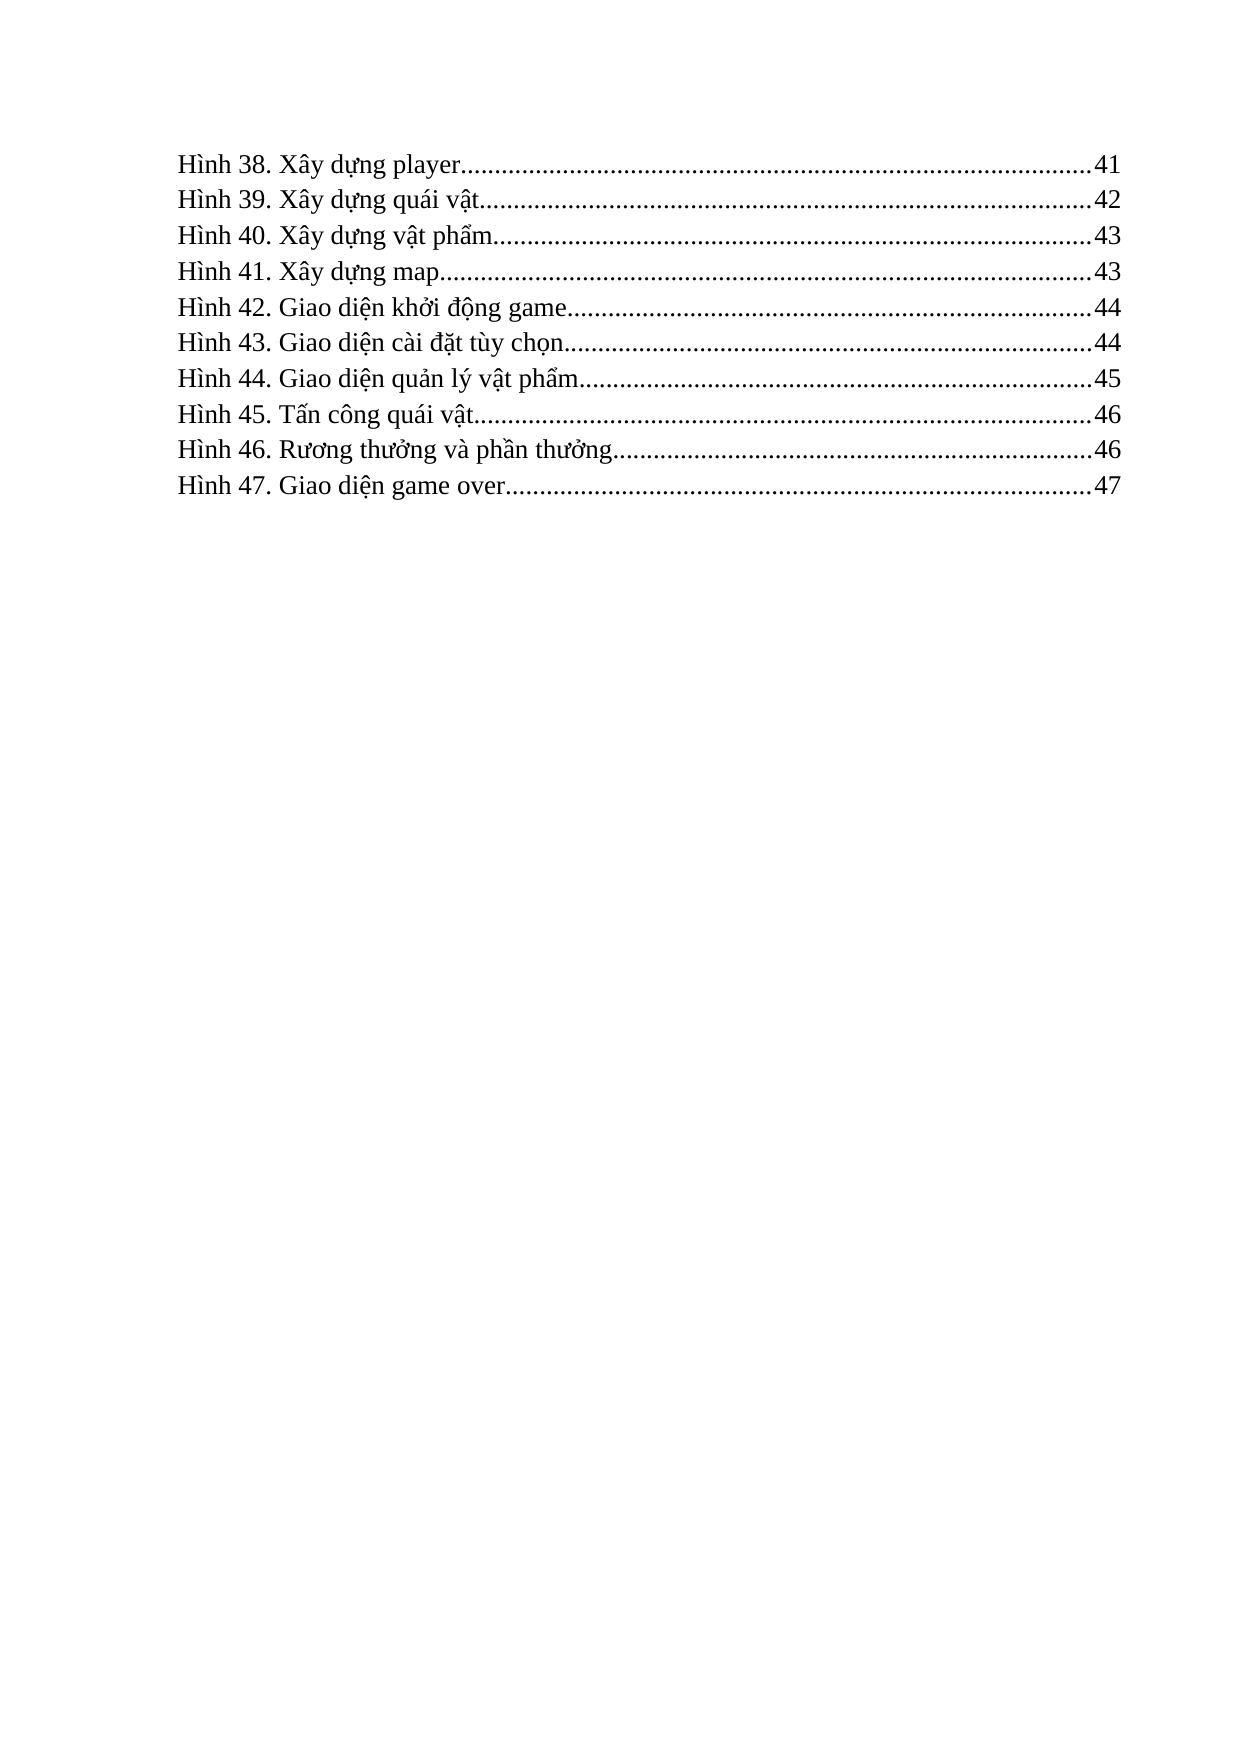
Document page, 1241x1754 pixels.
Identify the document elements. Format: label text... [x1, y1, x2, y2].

text Hình 45. Tấn công quái vật 46 [177, 398, 1122, 429]
text Hình 46. Rương thưởng và phần thưởng 46 [177, 433, 1122, 465]
text Hình 43. Giao diện cài đặt tùy chọn 44 [177, 326, 1122, 357]
text Hình 47. Giao diện game over 47 [177, 469, 1122, 500]
text Hình 42. Giao diện khởi động game 44 [177, 291, 1122, 322]
text Hình 39. Xây dựng quái vật 42 [177, 183, 1122, 214]
text Hình 40. Xây dựng vật phẩm 43 [177, 219, 1122, 250]
text Hình 44. Giao diện quản lý vật phẩm 45 [177, 362, 1122, 393]
text Hình 41. Xây dựng map 43 [177, 255, 1122, 286]
text Hình 38. Xây dựng player 41 [177, 148, 1122, 179]
